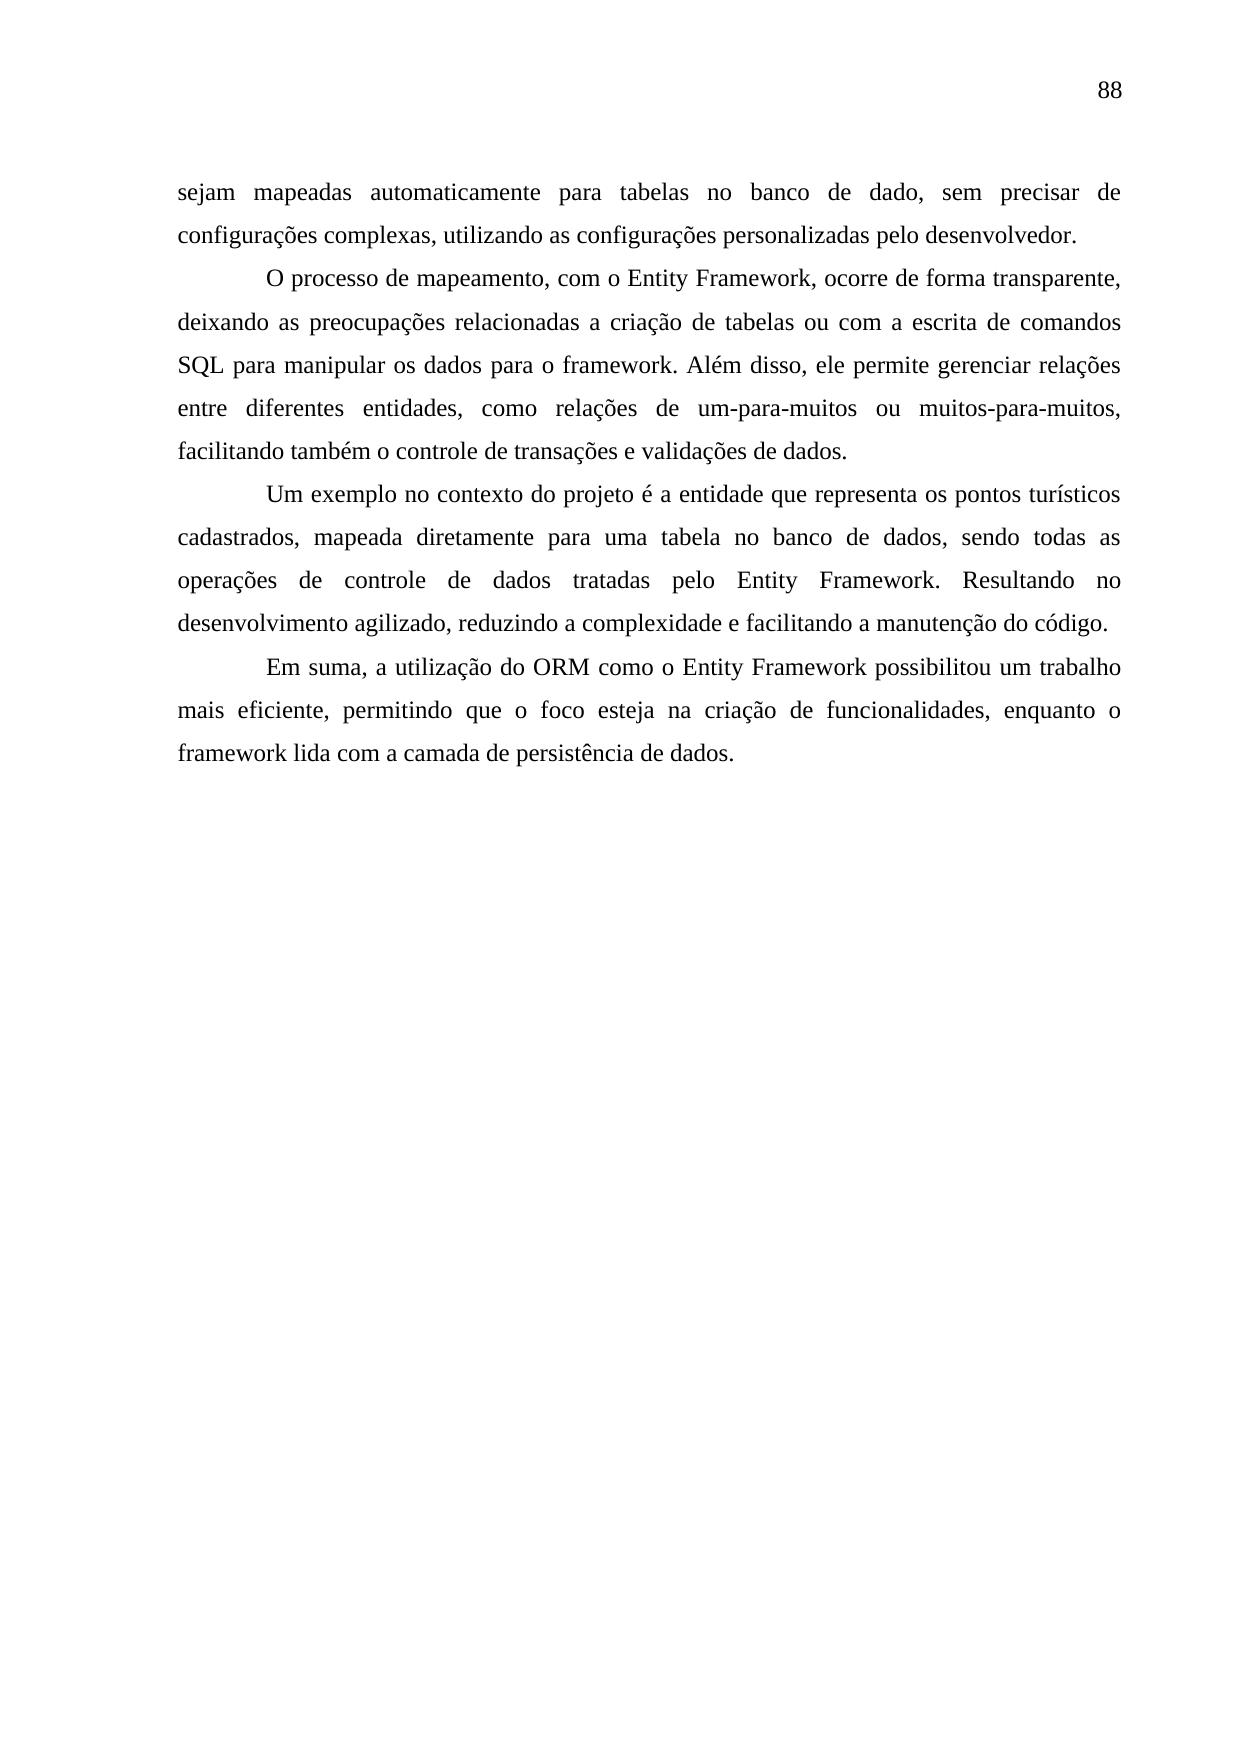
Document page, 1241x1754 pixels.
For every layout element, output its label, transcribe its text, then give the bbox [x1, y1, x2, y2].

text Um exemplo no contexto do projeto é a entidade que representa os pontos turísticos cadastrados, mapeada diretamente para uma tabela no banco de dados, sendo todas as operações de controle de dados tratadas pelo Entity Framework. Resultando no desenvolvimento agilizado, reduzindo a complexidade e facilitando a manutenção do código. [177, 479, 1122, 637]
text O processo de mapeamento, com o Entity Framework, ocorre de forma transparente, deixando as preocupações relacionadas a criação de tabelas ou com a escrita de comandos SQL para manipular os dados para o framework. Além disso, ele permite gerenciar relações entre diferentes entidades, como relações de um-para-muitos ou muitos-para-muitos, facilitando também o controle de transações e validações de dados. [177, 263, 1122, 465]
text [177, 177, 1122, 249]
text Em suma, a utilização do ORM como o Entity Framework possibilitou um trabalho mais eficiente, permitindo que o foco esteja na criação de funcionalidades, enquanto o framework lida com a camada de persistência de dados. [177, 652, 1122, 767]
